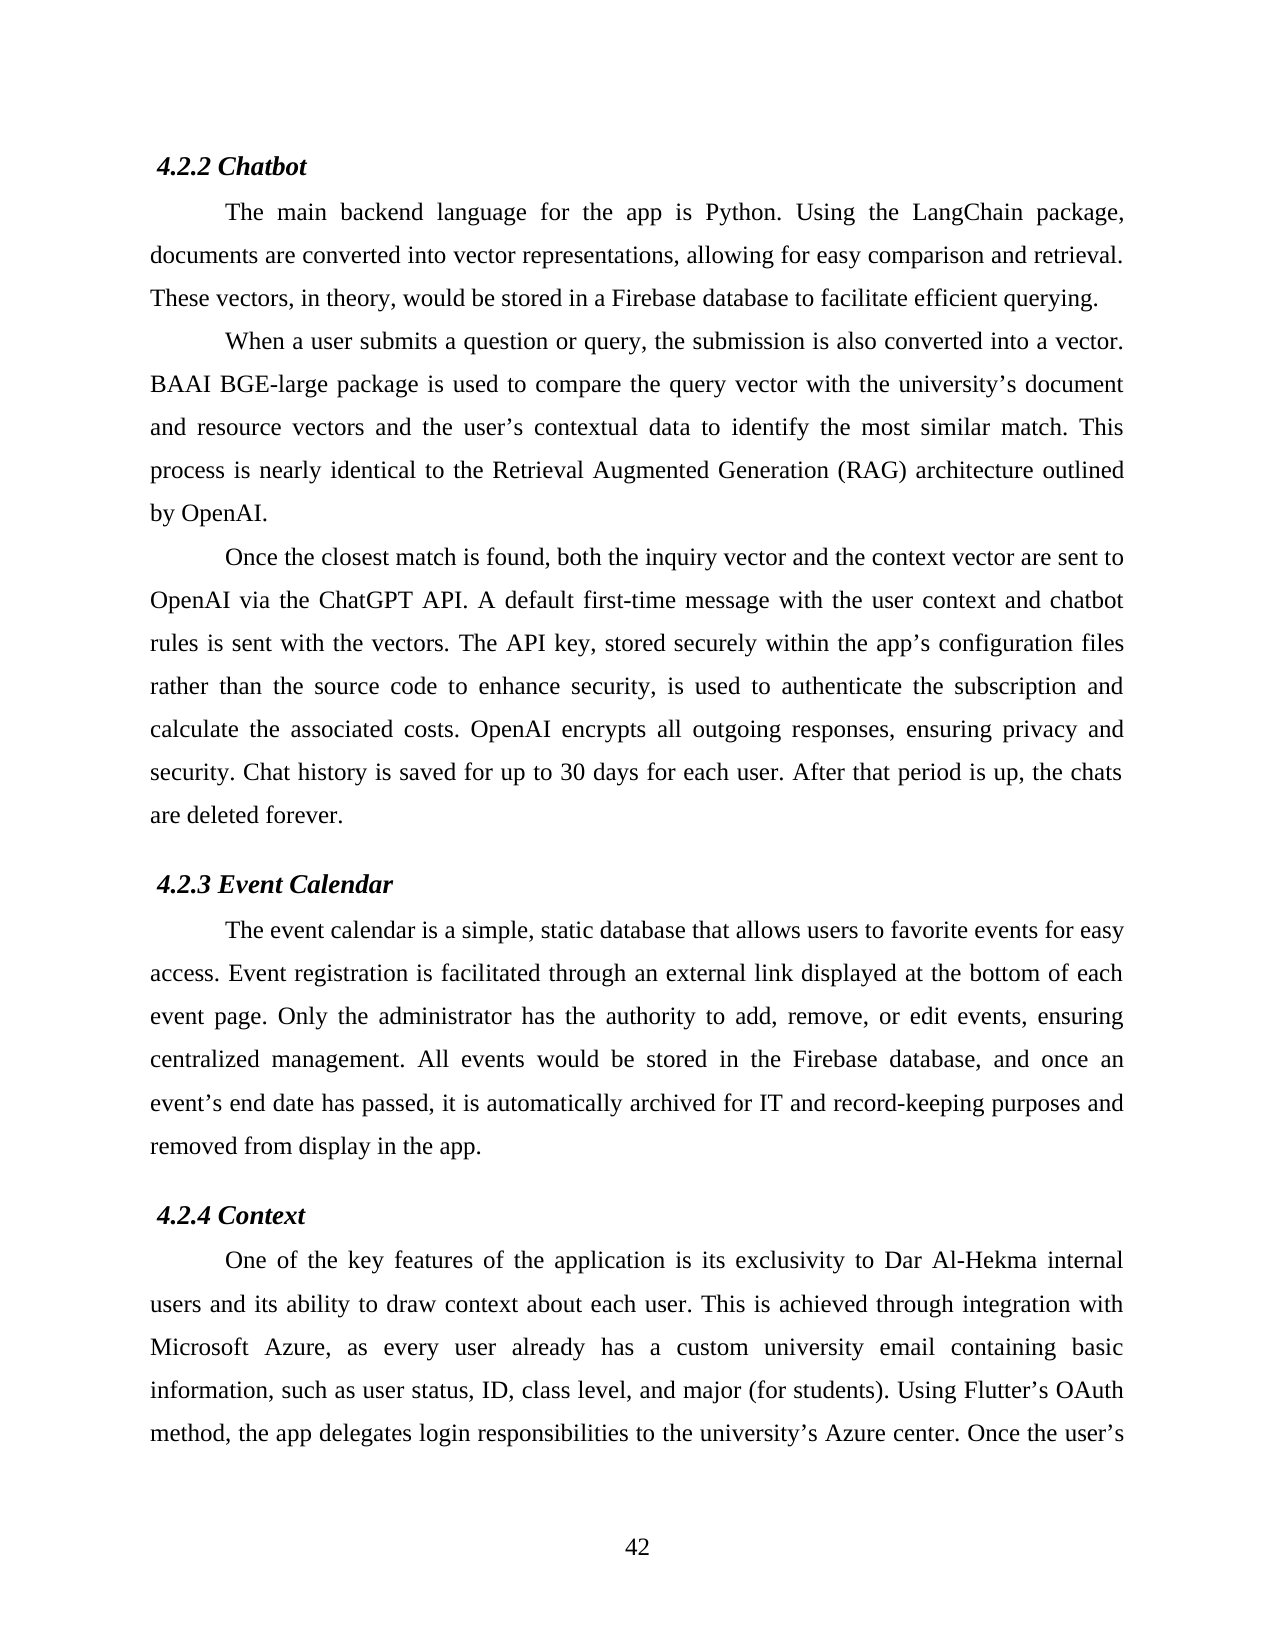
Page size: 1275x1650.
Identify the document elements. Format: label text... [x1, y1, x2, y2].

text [150, 1246, 1125, 1447]
text The event calendar is a simple, static database that allows users to favorite events for easy access. Event registration is facilitated through an external link displayed at the bottom of each event page. Only the administrator has the authority to add, remove, or edit events, ensuring centralized management. All events would be stored in the Firebase database, and once an event’s end date has passed, it is automatically archived for IT and record-keeping purposes and removed from display in the app. [150, 915, 1125, 1159]
subtitle 4.2.4 Context [150, 1199, 1125, 1230]
text Once the closest match is found, both the inquiry vector and the context vector are sent to OpenAI via the ChatGPT API. A default first-time message with the user context and chatbot rules is sent with the vectors. The API key, stored securely within the app’s configuration files rather than the source code to enhance security, is used to authenticate the subscription and calculate the associated costs. OpenAI encrypts all outgoing responses, ensuring privacy and security. Chat history is saved for up to 30 days for each user. After that period is up, the chats are deleted forever. [150, 542, 1125, 829]
text The main backend language for the app is Python. Using the LangChain package, documents are converted into vector representations, allowing for easy comparison and retrieval. These vectors, in theory, would be stored in a Firebase database to facilitate efficient querying. [150, 197, 1125, 312]
text When a user submits a question or query, the submission is also converted into a vector. BAAI BGE-large package is used to compare the query vector with the university’s document and resource vectors and the user’s contextual data to identify the most similar match. This process is nearly identical to the Retrieval Augmented Generation (RAG) architecture outlined by OpenAI. [150, 326, 1125, 527]
subtitle 4.2.2 Chatbot [150, 150, 1125, 181]
subtitle 4.2.3 Event Calendar [150, 868, 1125, 900]
